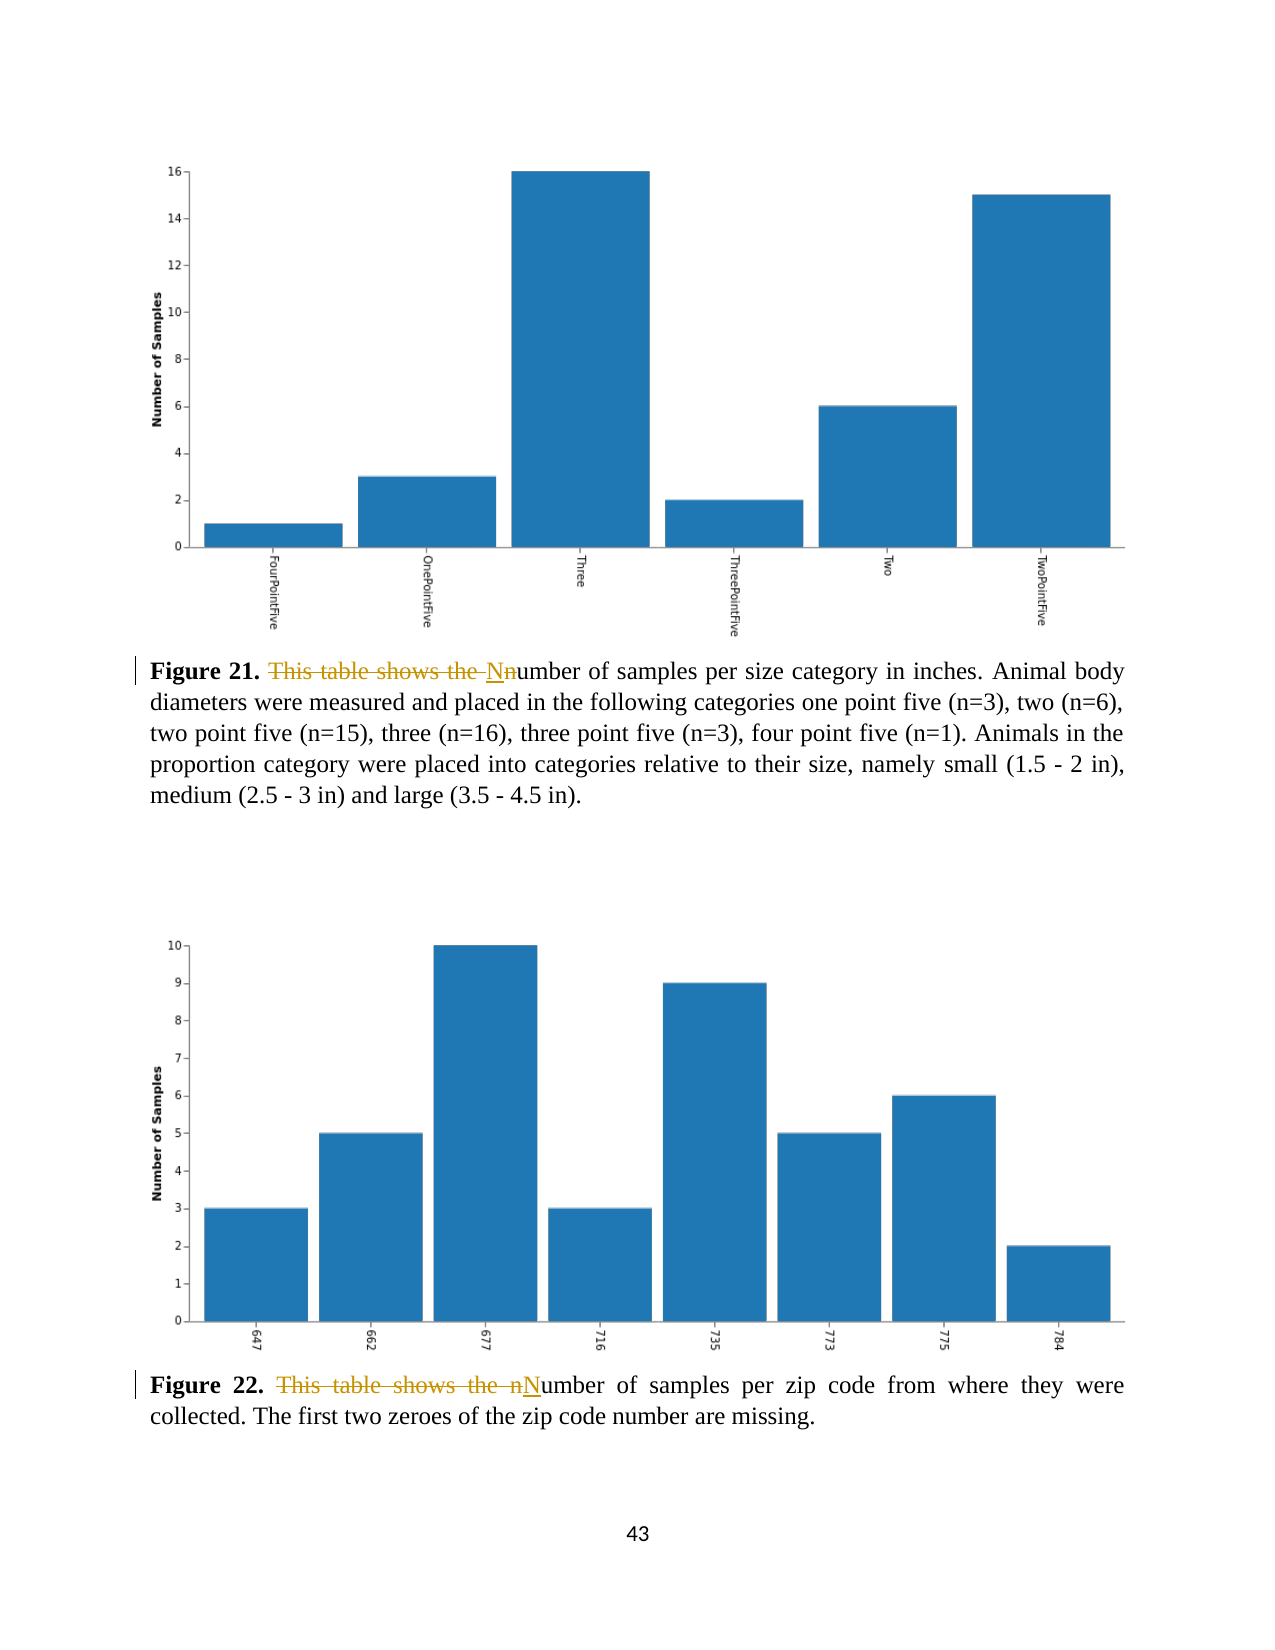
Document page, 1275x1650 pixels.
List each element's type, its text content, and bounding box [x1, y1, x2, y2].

text Figure 21. umber of samples per size category in inches. Animal body diameters were measured and placed in the following categories one point five (n=3), two (n=6), two point five (n=15), three (n=16), three point five (n=3), four point five (n=1). Animals in the proportion category were placed into categories relative to their size, namely small (1.5 - 2 in), medium (2.5 - 3 in) and large (3.5 - 4.5 in). [150, 656, 1125, 809]
text Figure 22. umber of samples per zip code from where they were collected. The first two zeroes of the zip code number are missing. [150, 1370, 1125, 1430]
picture [150, 923, 1125, 1354]
picture [150, 150, 1125, 640]
